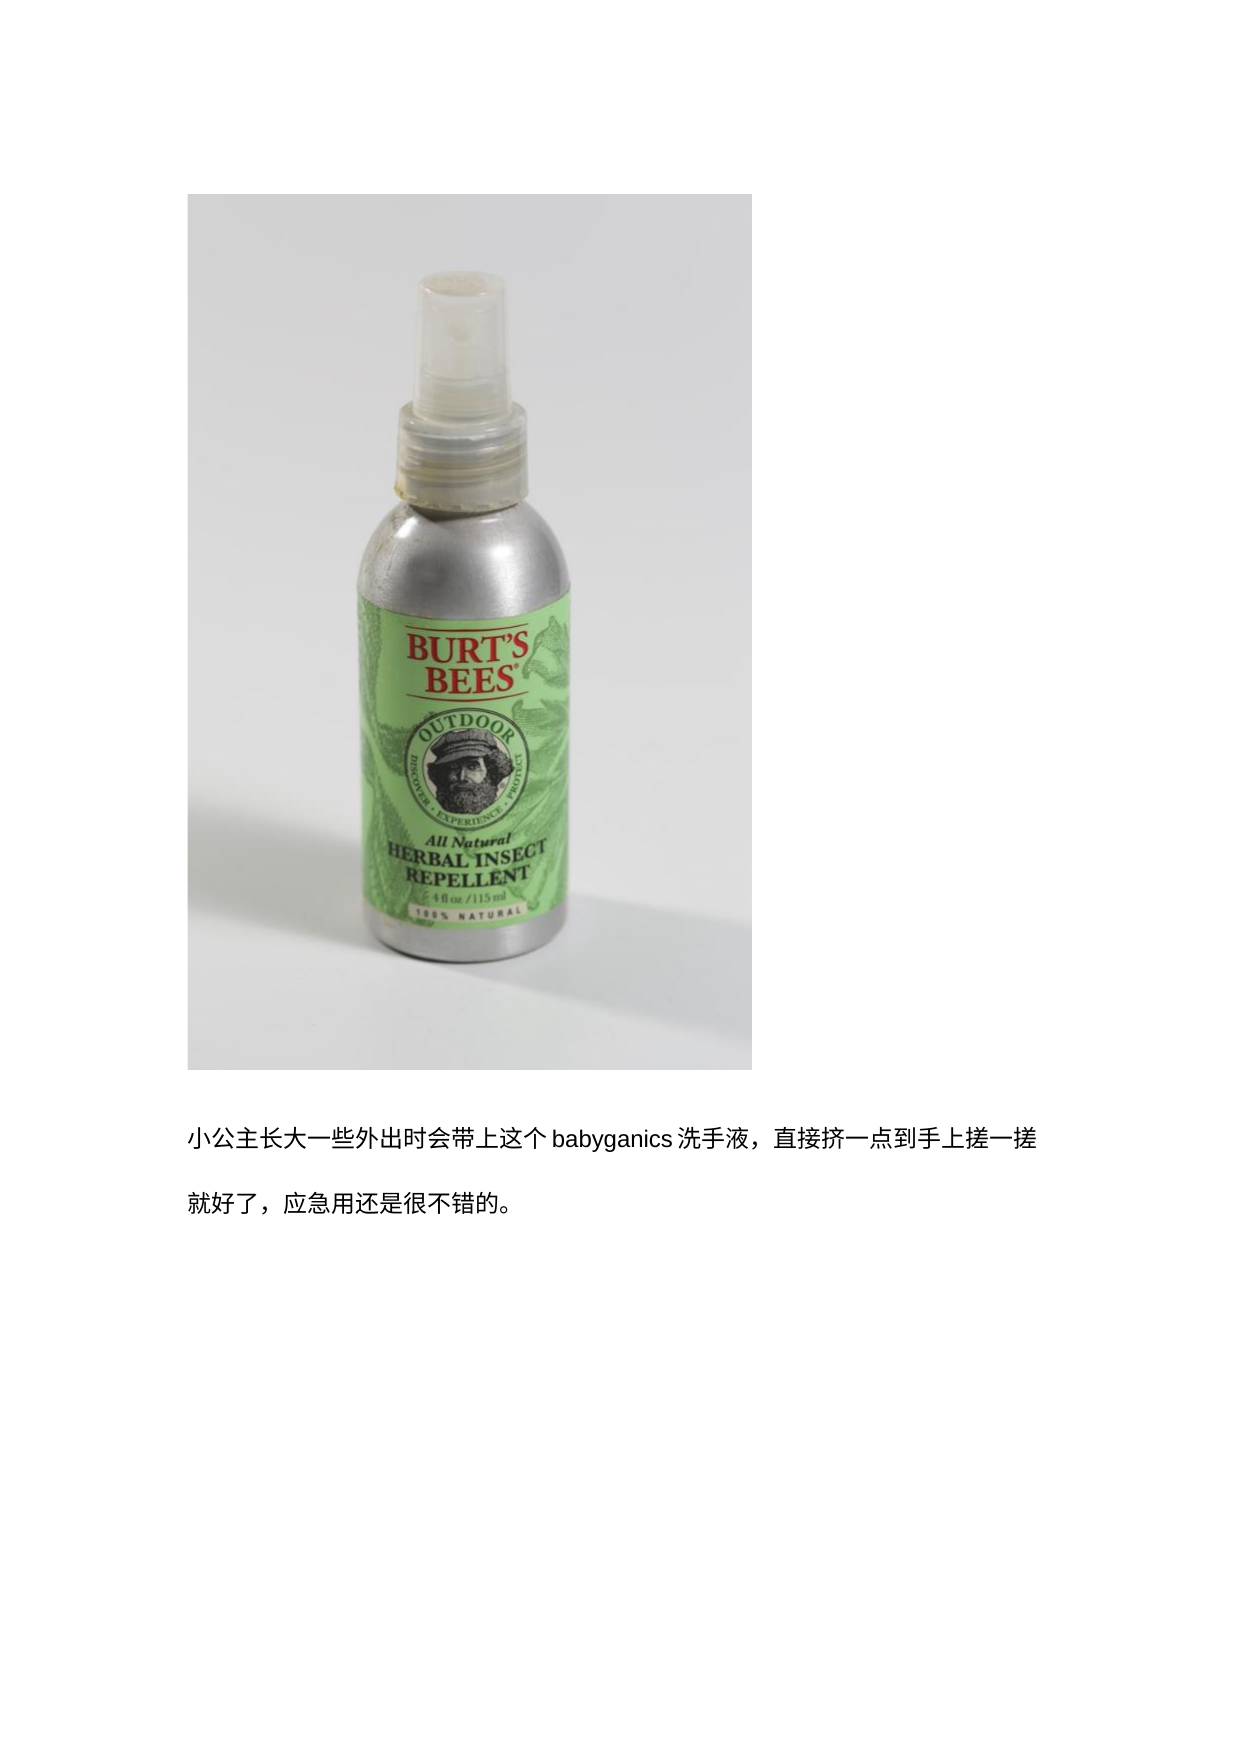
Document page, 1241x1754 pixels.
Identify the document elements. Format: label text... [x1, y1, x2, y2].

picture [187, 194, 752, 1070]
